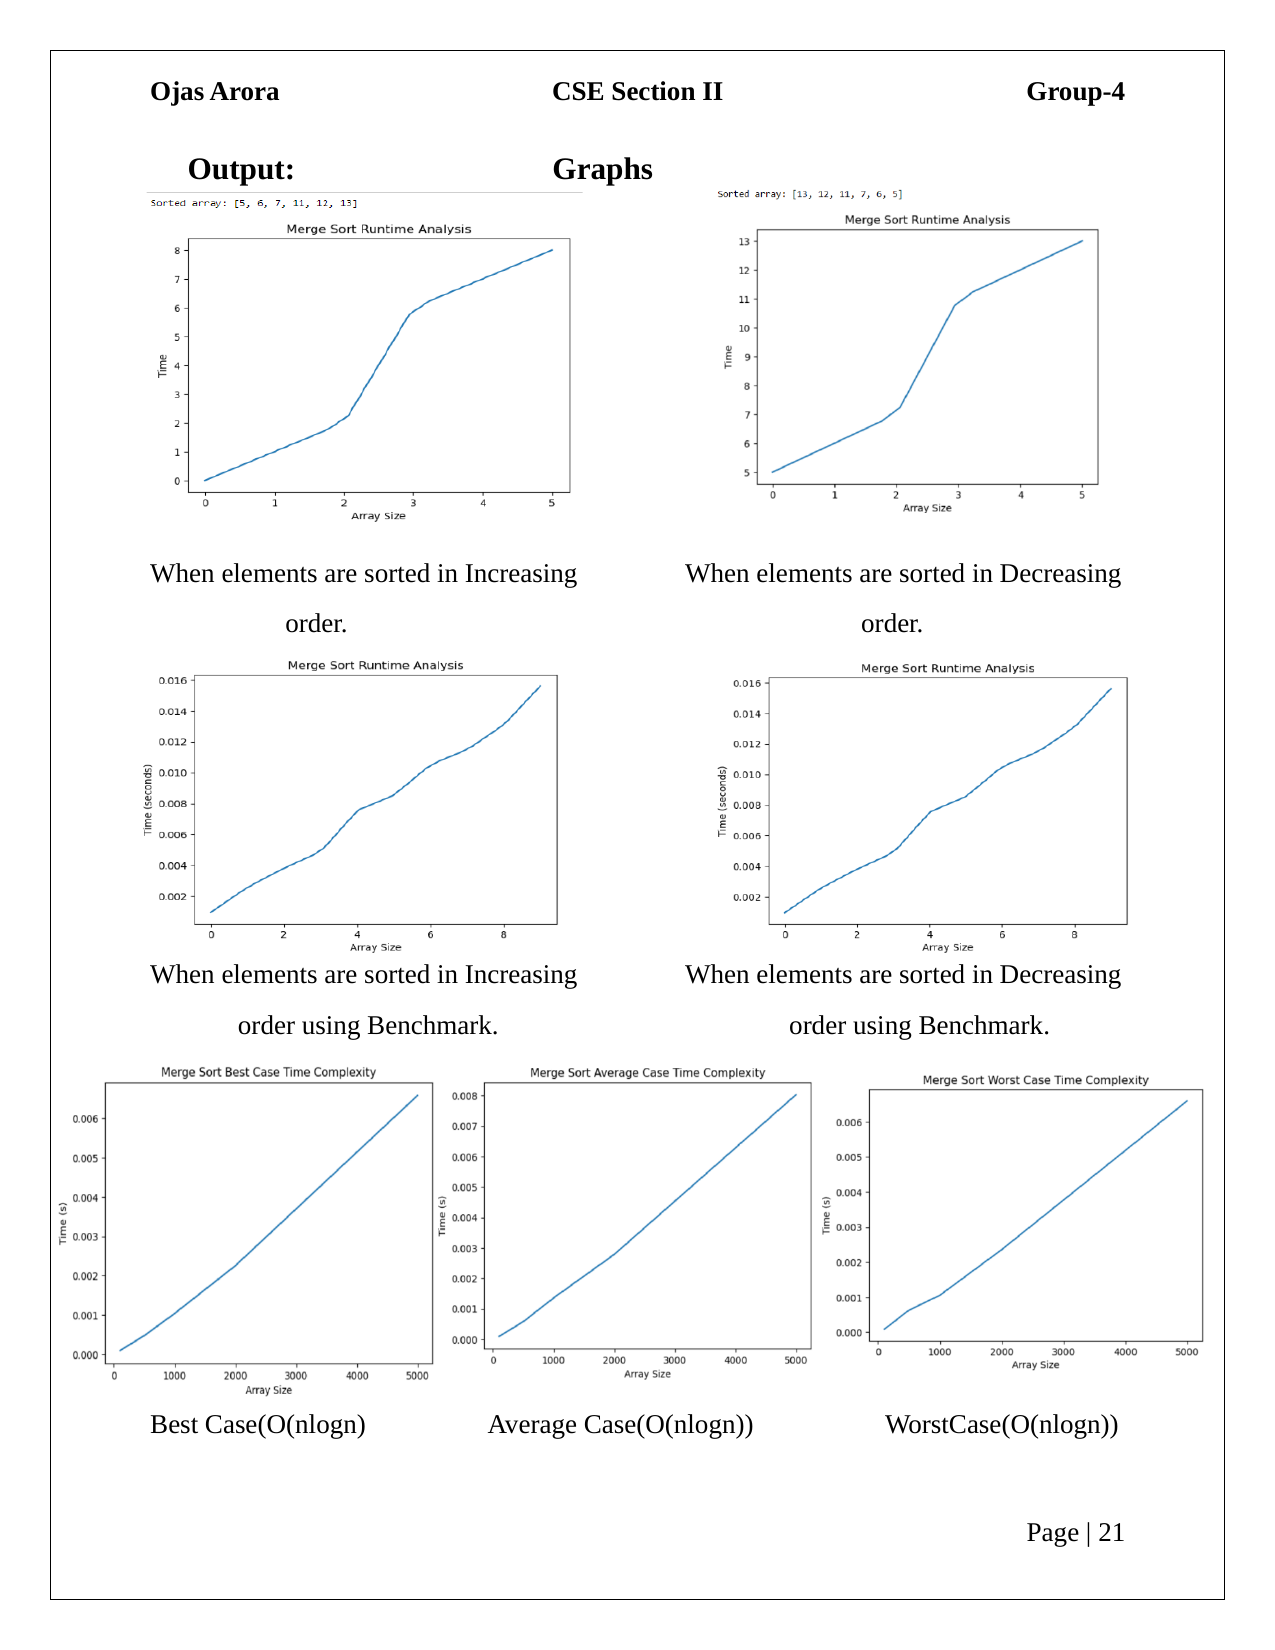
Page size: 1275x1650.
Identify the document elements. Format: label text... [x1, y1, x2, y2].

picture [136, 654, 567, 955]
picture [818, 1067, 1212, 1375]
picture [146, 192, 583, 523]
text order. order. [150, 607, 1125, 638]
picture [713, 189, 1104, 513]
picture [54, 1060, 816, 1404]
text When elements are sorted in Increasing When elements are sorted in Decreasing [150, 557, 1125, 588]
text order using Benchmark. order using Benchmark. [150, 1009, 1125, 1040]
picture [711, 658, 1137, 955]
text Best Case(O(nlogn) Average Case(O(nlogn)) WorstCase(O(nlogn)) [150, 1408, 1125, 1439]
text When elements are sorted in Increasing When elements are sorted in Decreasing [150, 958, 1125, 990]
text Output: Graphs [187, 150, 1125, 186]
